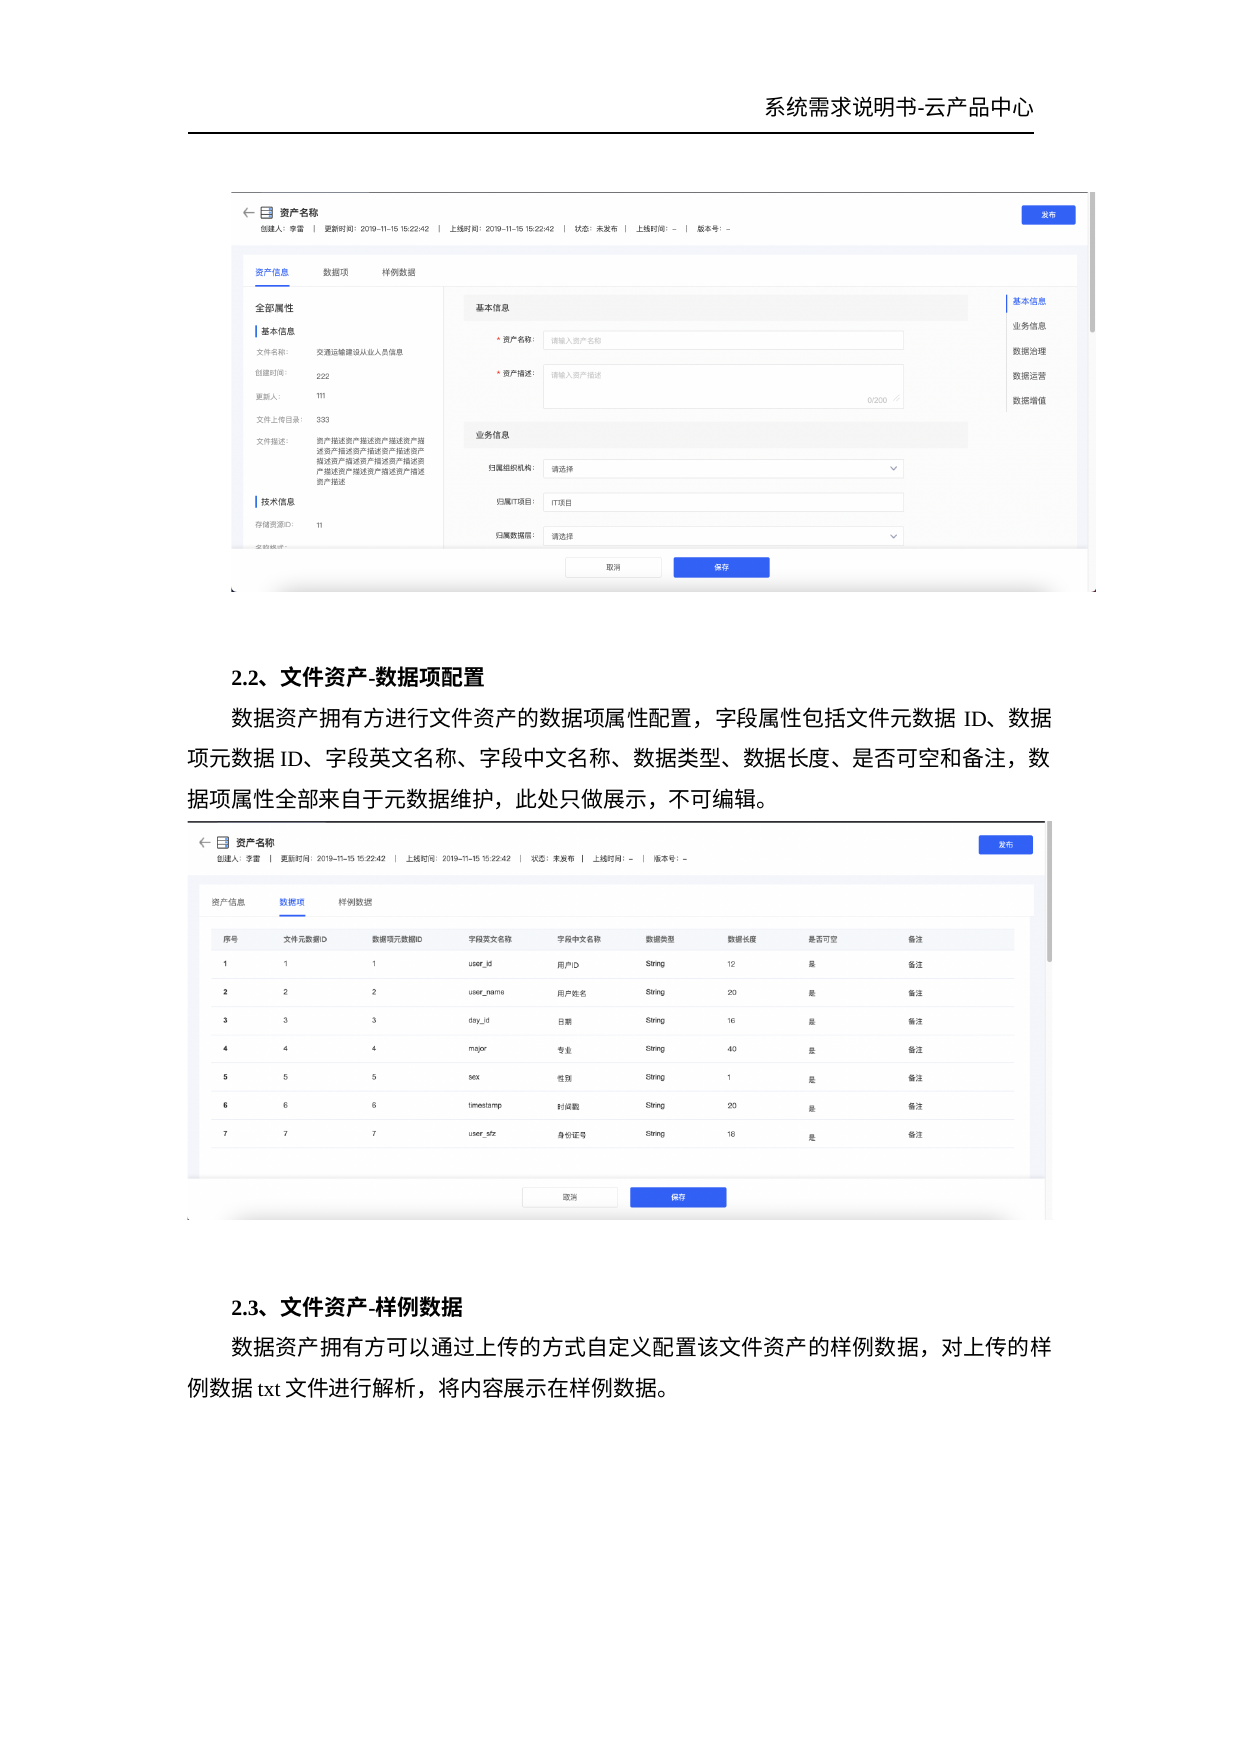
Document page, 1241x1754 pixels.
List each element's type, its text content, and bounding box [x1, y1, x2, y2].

picture [187, 821, 1053, 1220]
text 数据资产拥有方进行文件资产的数据项属性配置，字段属性包括文件元数据ID、数据项元数据ID、字段英文名称、字段中文名称、数据类型、数据长度、是否可空和备注，数据项属性全部来自于元数据维护，此处只做展示，不可编辑。 [187, 700, 1053, 814]
text 2.2、文件资产-数据项配置 [187, 660, 1053, 692]
text 2.3、文件资产-样例数据 [187, 1289, 1053, 1322]
picture [231, 192, 1096, 592]
text 数据资产拥有方可以通过上传的方式自定义配置该文件资产的样例数据，对上传的样例数据txt文件进行解析，将内容展示在样例数据。 [187, 1330, 1053, 1403]
